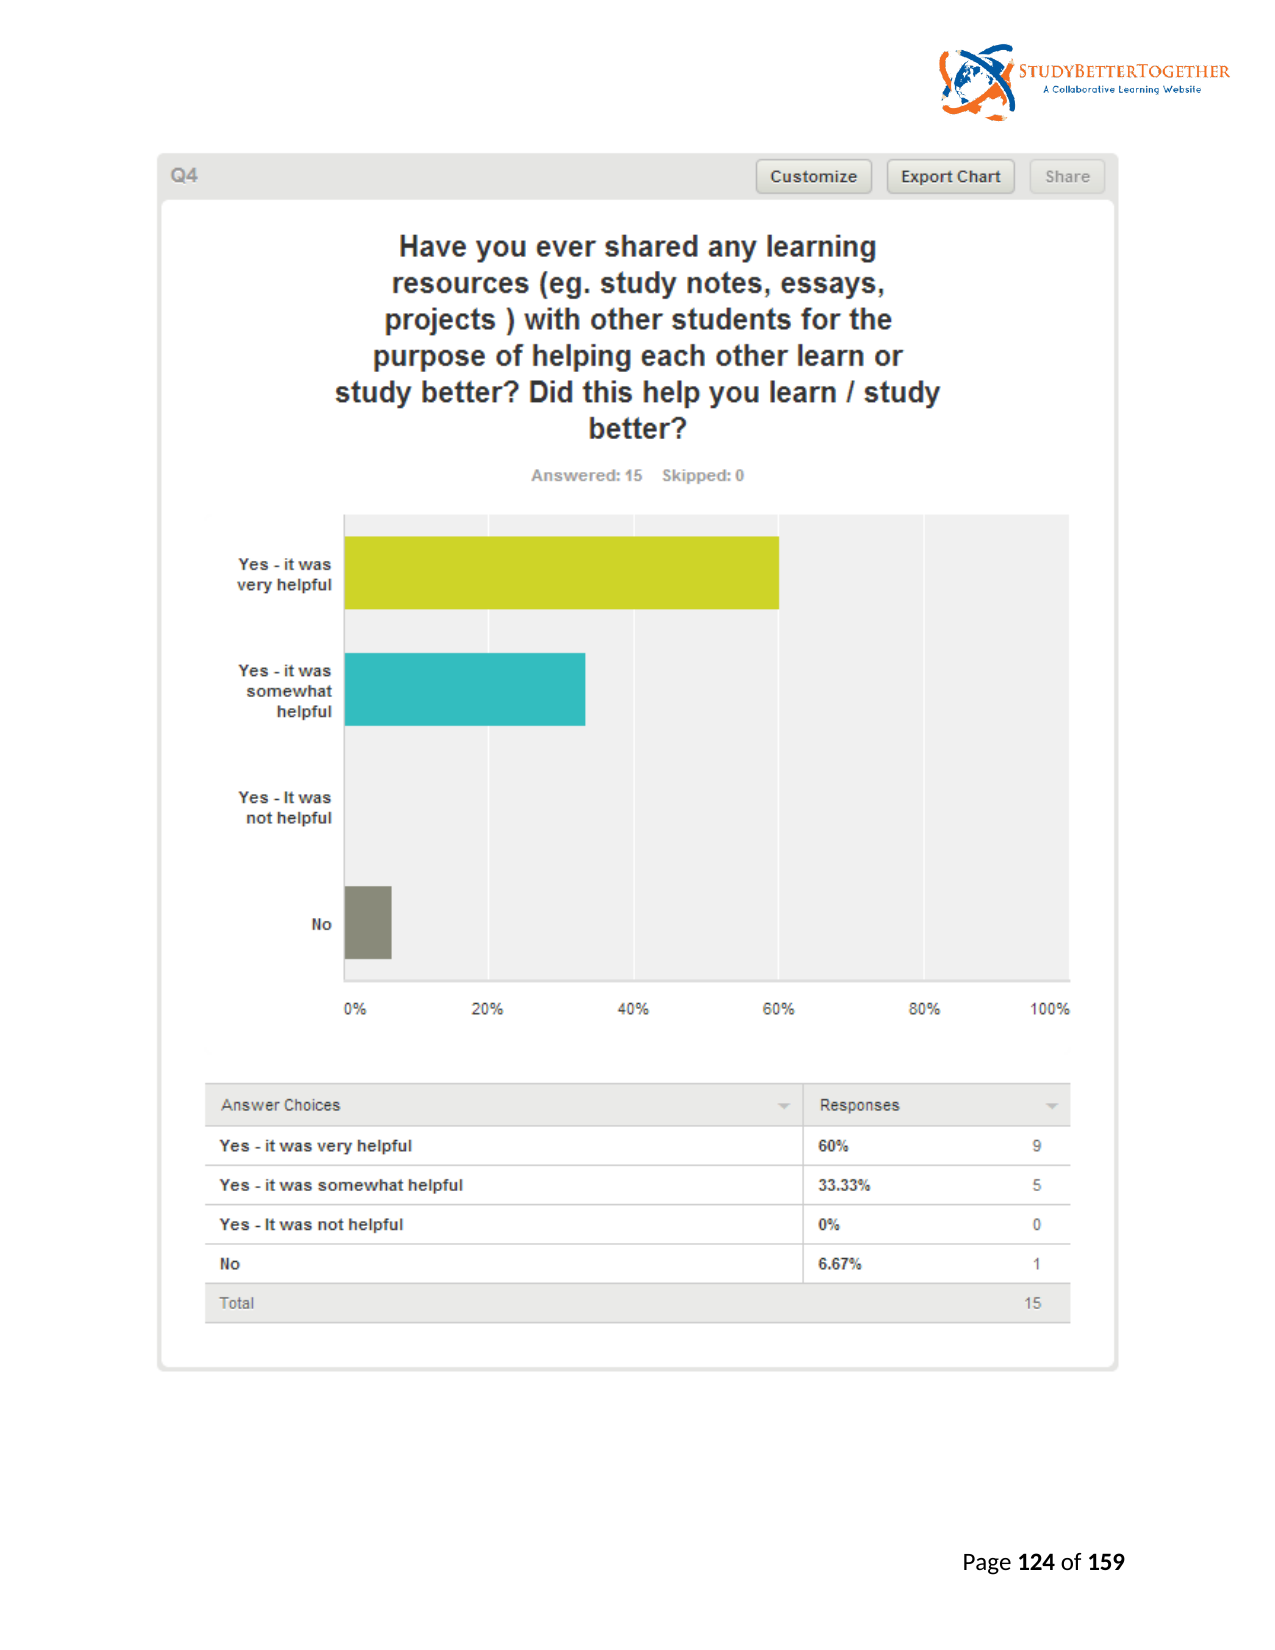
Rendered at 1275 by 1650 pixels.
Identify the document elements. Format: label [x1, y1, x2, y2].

picture [150, 150, 1125, 1379]
picture [937, 40, 1230, 123]
